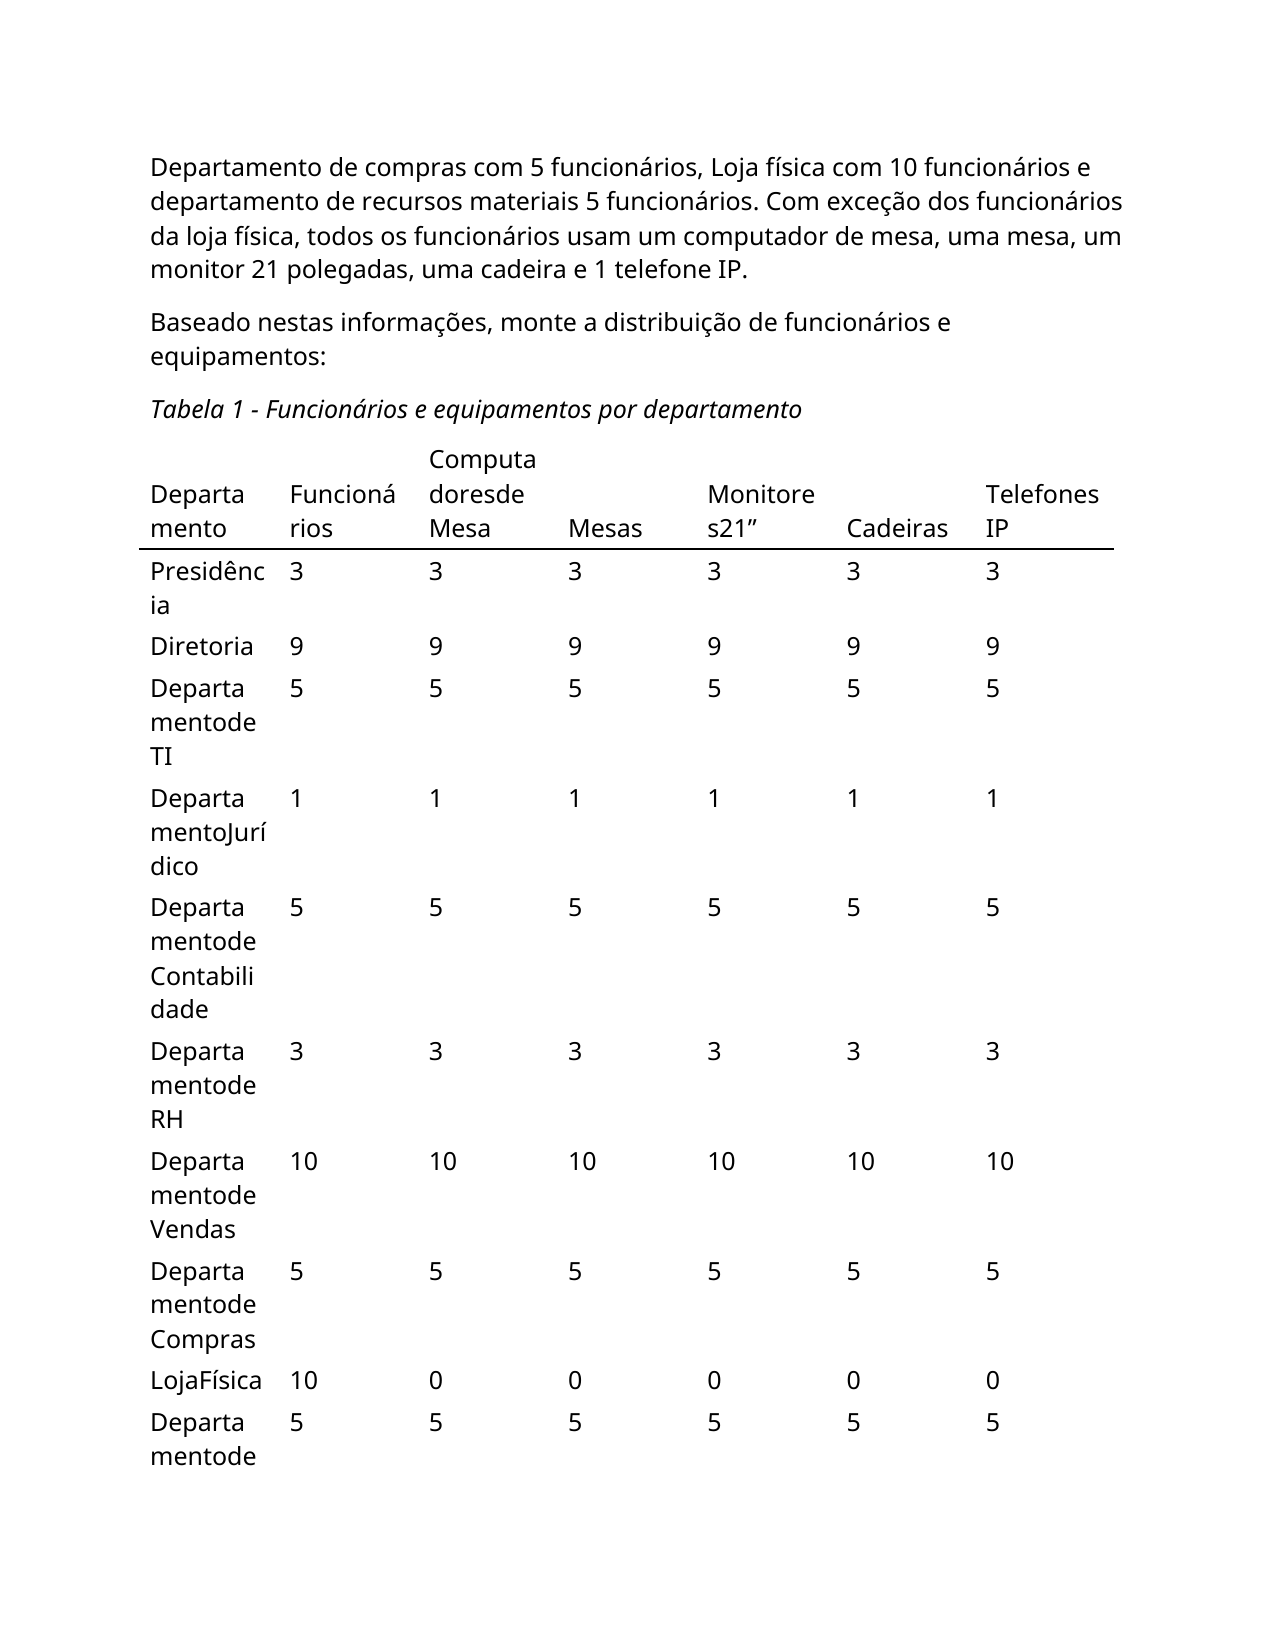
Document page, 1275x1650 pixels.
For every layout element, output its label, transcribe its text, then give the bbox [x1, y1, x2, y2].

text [150, 150, 1125, 286]
text Baseado nestas informações, monte a distribuição de funcionários e equipamentos: [150, 305, 1125, 373]
text Tabela 1 - Funcionários e equipamentos por departamento [150, 392, 1125, 426]
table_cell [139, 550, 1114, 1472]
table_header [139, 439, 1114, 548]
